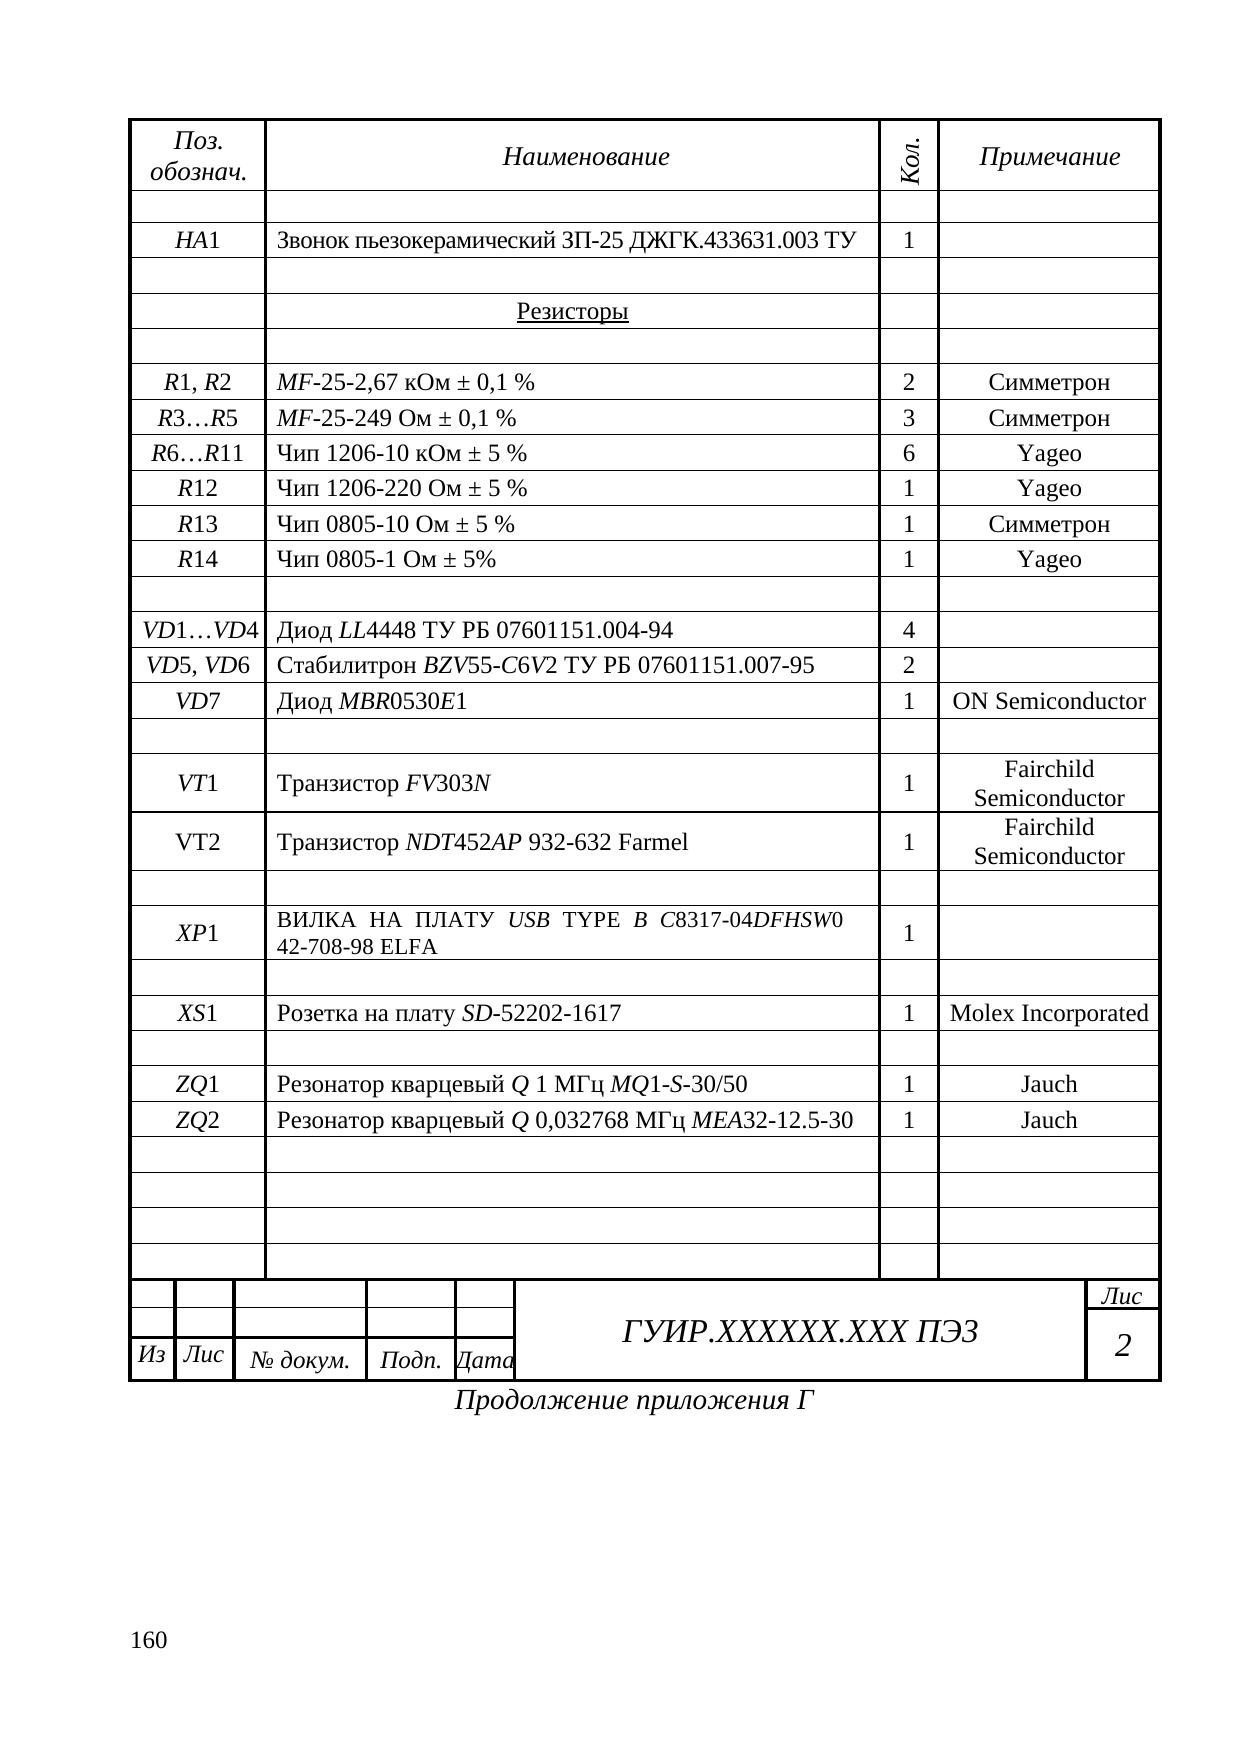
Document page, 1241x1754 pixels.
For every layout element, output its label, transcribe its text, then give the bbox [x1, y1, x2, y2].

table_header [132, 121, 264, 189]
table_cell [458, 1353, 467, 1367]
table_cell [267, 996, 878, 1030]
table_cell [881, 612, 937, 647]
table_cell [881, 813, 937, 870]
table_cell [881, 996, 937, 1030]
text Продолжение приложения Г [130, 1382, 1138, 1416]
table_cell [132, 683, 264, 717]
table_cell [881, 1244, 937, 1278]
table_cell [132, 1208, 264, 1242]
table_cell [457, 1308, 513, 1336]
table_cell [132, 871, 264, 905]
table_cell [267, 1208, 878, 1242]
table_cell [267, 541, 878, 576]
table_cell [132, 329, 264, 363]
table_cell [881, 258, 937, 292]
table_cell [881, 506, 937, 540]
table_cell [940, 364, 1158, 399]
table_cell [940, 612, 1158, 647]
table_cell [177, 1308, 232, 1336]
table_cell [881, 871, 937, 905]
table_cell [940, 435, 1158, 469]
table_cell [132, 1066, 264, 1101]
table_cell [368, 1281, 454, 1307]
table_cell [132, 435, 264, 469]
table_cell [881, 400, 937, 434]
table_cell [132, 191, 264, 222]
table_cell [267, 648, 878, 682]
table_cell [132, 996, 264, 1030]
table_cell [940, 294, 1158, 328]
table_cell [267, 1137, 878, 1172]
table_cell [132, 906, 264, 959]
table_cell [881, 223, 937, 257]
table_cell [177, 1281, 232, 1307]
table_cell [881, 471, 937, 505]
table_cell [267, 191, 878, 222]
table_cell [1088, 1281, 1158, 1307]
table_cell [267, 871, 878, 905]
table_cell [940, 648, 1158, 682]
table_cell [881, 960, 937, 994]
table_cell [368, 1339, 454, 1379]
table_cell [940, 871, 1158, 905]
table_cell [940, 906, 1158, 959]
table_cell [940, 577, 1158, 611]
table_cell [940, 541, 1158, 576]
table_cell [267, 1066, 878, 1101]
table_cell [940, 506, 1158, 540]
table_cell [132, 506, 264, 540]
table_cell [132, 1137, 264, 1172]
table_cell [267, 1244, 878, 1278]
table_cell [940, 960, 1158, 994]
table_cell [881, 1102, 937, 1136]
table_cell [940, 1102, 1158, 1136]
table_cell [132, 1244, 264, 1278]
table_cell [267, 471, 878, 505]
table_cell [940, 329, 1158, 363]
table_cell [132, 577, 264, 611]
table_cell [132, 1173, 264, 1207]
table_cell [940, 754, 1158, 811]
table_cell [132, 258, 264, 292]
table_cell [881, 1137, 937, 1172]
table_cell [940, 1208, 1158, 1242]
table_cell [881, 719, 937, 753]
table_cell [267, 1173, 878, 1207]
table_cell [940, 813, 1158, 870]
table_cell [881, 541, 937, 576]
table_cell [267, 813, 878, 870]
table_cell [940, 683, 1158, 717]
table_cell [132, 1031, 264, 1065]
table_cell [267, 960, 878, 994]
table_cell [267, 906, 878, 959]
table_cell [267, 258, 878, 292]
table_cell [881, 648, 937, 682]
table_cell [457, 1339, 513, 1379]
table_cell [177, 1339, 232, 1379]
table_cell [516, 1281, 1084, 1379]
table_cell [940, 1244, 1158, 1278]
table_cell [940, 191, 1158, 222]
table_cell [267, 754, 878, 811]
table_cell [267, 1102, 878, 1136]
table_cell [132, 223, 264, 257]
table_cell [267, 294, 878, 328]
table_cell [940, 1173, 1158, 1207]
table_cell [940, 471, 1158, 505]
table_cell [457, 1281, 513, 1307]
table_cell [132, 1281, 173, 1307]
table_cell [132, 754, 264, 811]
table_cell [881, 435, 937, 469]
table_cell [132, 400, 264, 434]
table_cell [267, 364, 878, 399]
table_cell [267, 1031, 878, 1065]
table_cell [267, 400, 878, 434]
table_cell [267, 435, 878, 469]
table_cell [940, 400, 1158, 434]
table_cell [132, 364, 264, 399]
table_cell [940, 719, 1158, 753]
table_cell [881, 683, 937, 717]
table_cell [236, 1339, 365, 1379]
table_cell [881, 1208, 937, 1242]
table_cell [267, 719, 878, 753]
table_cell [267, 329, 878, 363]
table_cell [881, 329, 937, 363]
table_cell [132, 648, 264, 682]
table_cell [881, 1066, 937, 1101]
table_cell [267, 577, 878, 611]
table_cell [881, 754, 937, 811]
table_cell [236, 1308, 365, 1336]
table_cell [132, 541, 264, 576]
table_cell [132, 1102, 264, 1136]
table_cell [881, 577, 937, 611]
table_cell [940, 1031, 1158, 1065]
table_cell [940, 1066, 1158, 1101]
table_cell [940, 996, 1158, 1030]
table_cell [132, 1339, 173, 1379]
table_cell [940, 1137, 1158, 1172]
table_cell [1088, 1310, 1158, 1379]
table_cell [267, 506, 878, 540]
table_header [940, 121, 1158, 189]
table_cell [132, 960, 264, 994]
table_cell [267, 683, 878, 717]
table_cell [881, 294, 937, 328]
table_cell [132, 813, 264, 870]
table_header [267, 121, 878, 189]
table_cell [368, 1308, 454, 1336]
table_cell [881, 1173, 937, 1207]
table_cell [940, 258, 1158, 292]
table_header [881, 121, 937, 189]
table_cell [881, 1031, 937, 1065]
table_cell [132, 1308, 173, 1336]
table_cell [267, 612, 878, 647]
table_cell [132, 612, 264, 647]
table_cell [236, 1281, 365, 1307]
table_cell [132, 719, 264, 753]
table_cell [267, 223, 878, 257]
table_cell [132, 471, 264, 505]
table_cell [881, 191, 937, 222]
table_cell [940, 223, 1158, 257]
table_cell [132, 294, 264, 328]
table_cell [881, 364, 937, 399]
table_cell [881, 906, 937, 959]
